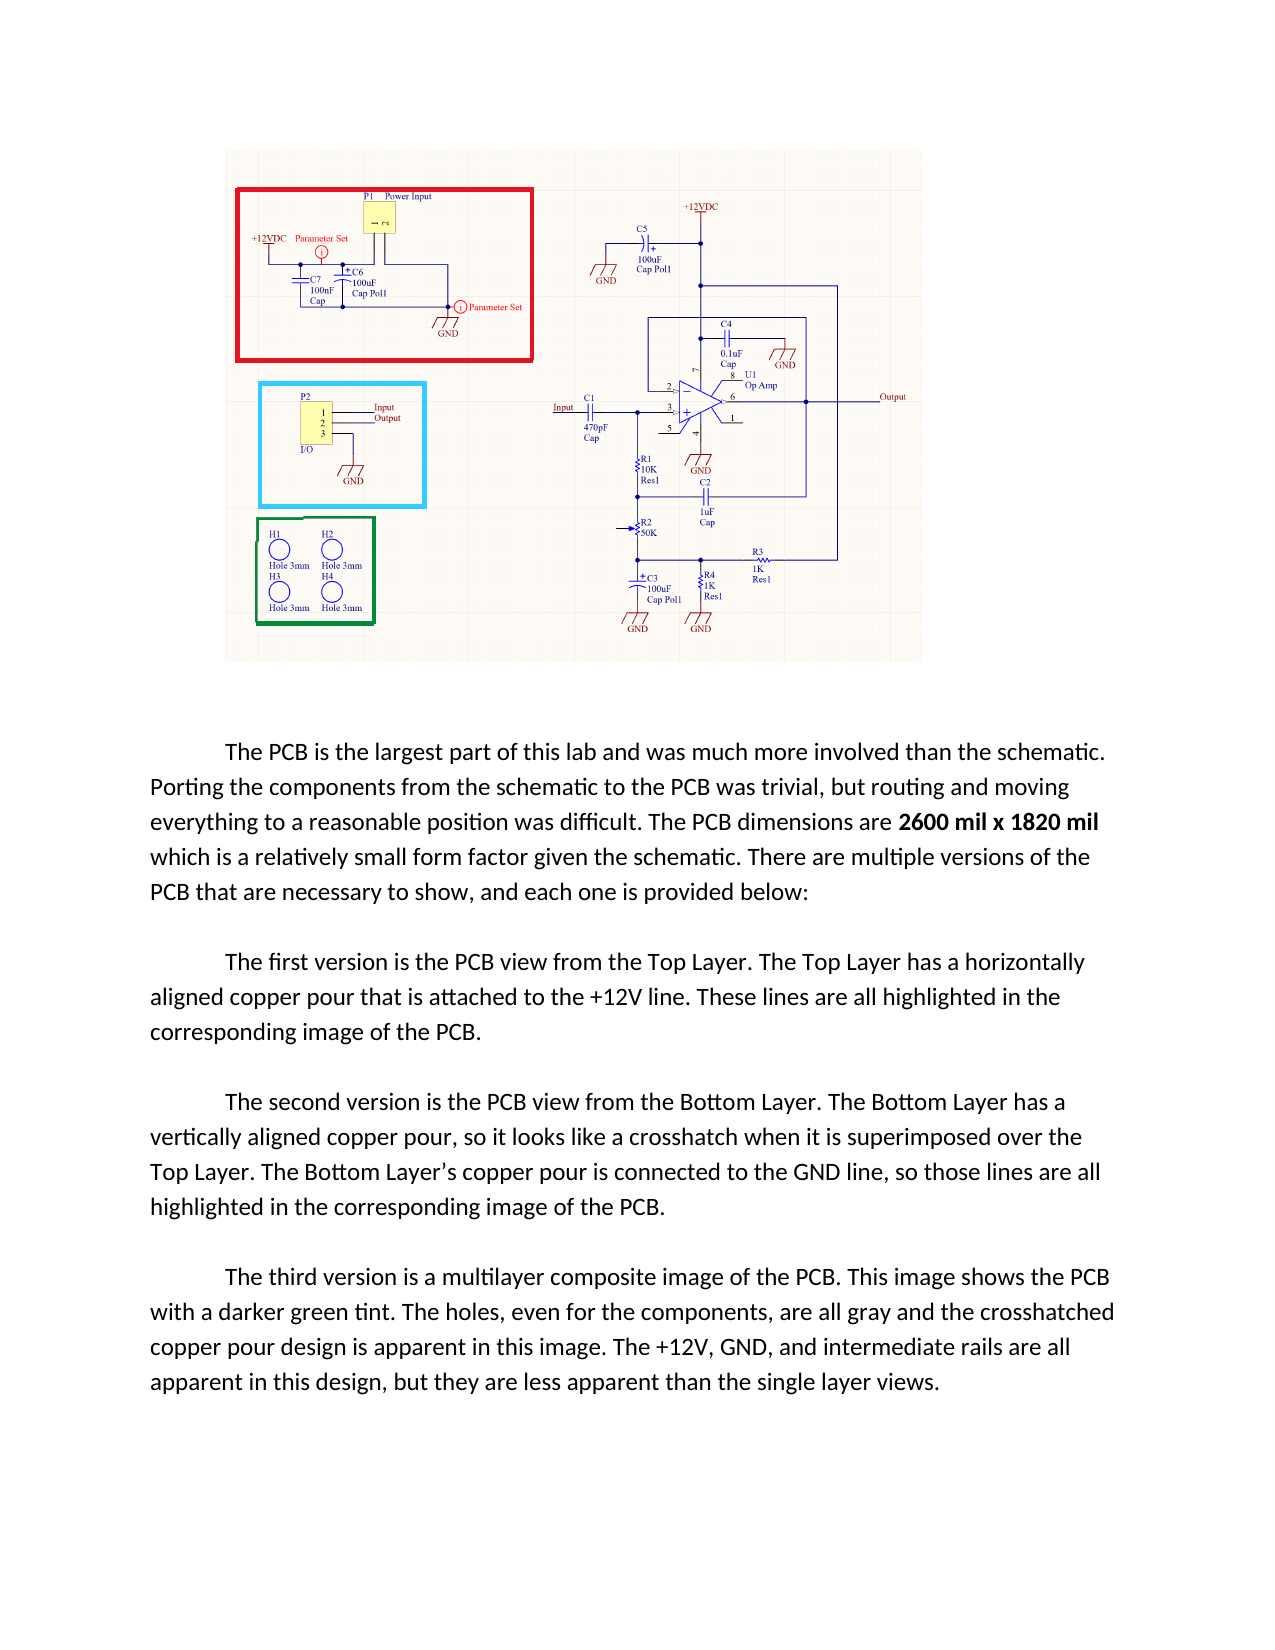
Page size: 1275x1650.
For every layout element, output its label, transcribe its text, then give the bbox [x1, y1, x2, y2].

text The second version is the PCB view from the Bottom Layer. The Bottom Layer has a vertically aligned copper pour, so it looks like a crosshatch when it is superimposed over the Top Layer. The Bottom Layer’s copper pour is connected to the GND line, so those lines are all highlighted in the corresponding image of the PCB. [150, 1086, 1125, 1221]
text The third version is a multilayer composite image of the PCB. This image shows the PCB with a darker green tint. The holes, even for the components, are all gray and the crosshatched copper pour design is apparent in this image. The +12V, GND, and intermediate rails are all apparent in this design, but they are less apparent than the single layer views. [150, 1261, 1125, 1396]
picture [225, 150, 923, 662]
text The PCB is the largest part of this lab and was much more involved than the schematic. Porting the components from the schematic to the PCB was trivial, but routing and moving everything to a reasonable position was difficult. The PCB dimensions are 2600 mil x 1820 mil which is a relatively small form factor given the schematic. There are multiple versions of the PCB that are necessary to show, and each one is provided below: The first version is the PCB view from the Top Layer. The Top Layer has a horizontally aligned copper pour that is attached to the +12V line. These lines are all highlighted in the corresponding image of the PCB. [150, 736, 1125, 1046]
